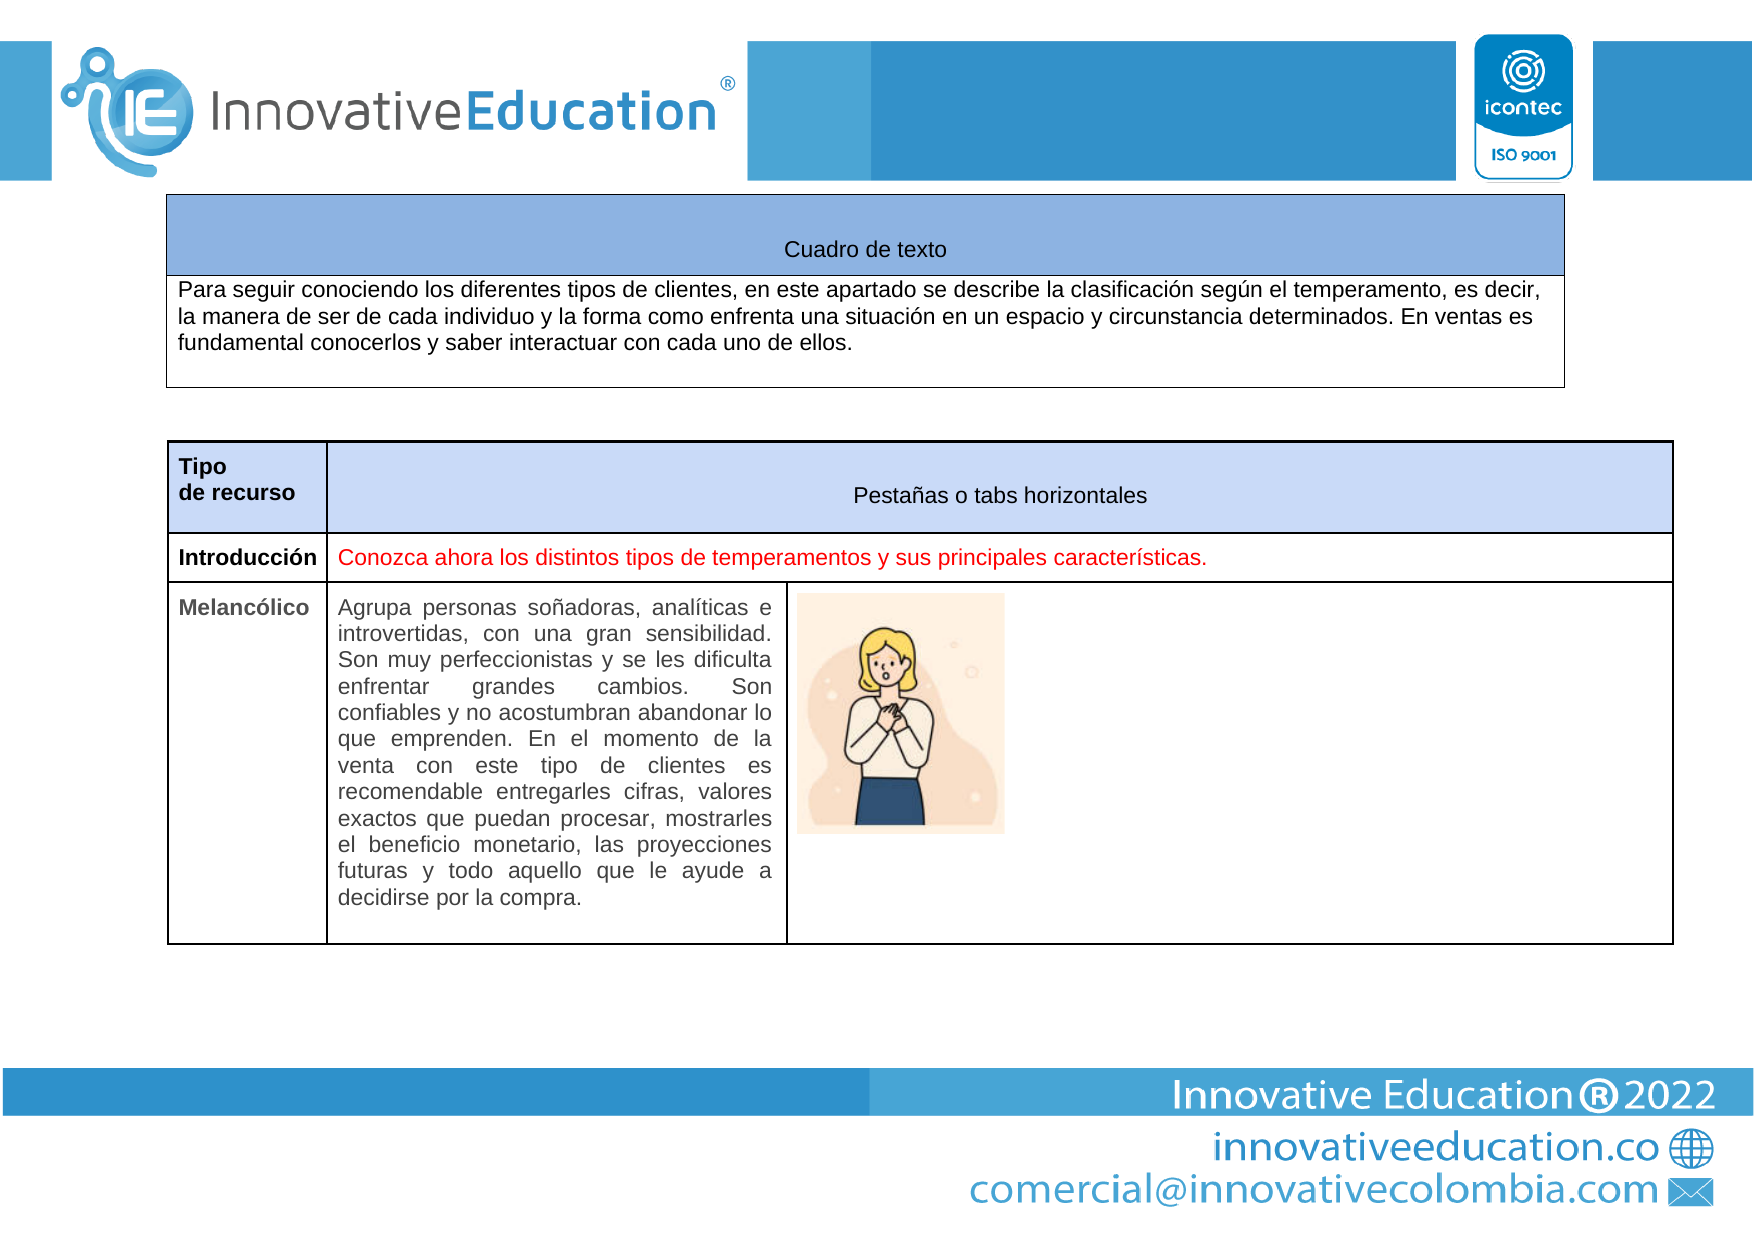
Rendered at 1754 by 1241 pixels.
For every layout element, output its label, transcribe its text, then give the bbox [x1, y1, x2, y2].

table_cell Introducción [169, 534, 326, 581]
table_header Cuadro de texto [167, 195, 1564, 275]
picture [1471, 32, 1576, 214]
table_cell Melancólico [169, 583, 326, 943]
table_cell [788, 583, 1672, 943]
picture [1593, 28, 1752, 194]
table_cell Conozca ahora los distintos tipos de temperamentos y sus principales características. [328, 534, 1672, 581]
table_header Pestañas o tabs horizontales [328, 443, 1672, 532]
table_cell Agrupa personas soñadoras, analíticas e introvertidas, con una gran sensibilidad. Son muy perfeccionistas y se les dificulta enfrentar grandes cambios. Son confiables y no acostumbran abandonar lo que emprenden. En el momento de la venta con este tipo de clientes es recomendable entregarles cifras, valores exactos que puedan procesar, mostrarles el beneficio monetario, las proyecciones futuras y todo aquello que le ayude a decidirse por la compra. [328, 583, 786, 943]
picture [2, 1067, 1754, 1213]
picture [797, 593, 1005, 834]
table_header Tipo de recurso [169, 443, 326, 532]
picture [0, 28, 1456, 194]
table_cell Para seguir conociendo los diferentes tipos de clientes, en este apartado se describe la clasificación según el temperamento, es decir, la manera de ser de cada individuo y la forma como enfrenta una situación en un espacio y circunstancia determinados. En ventas es fundamental conocerlos y saber interactuar con cada uno de ellos. [167, 276, 1564, 387]
